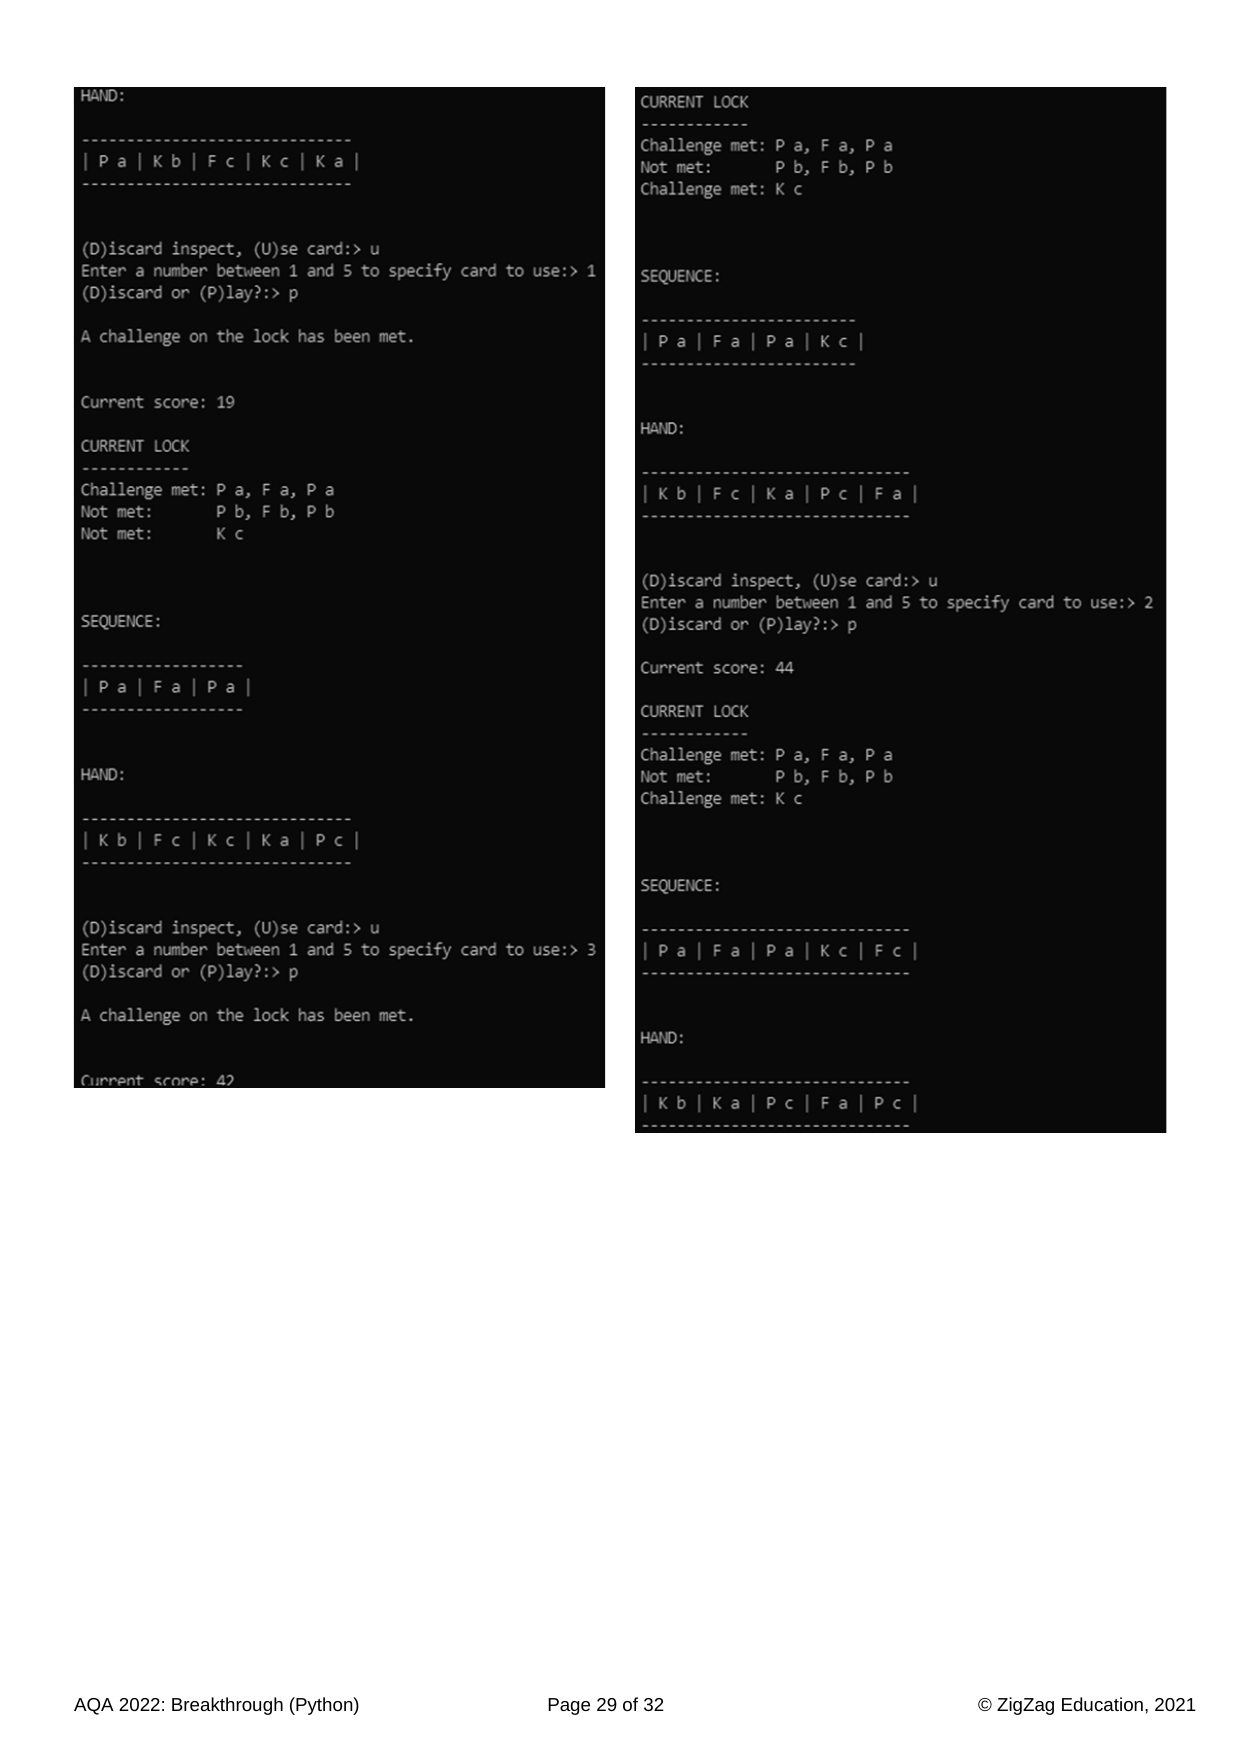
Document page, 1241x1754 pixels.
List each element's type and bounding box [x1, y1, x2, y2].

picture [73, 87, 606, 1088]
picture [635, 87, 1167, 1133]
